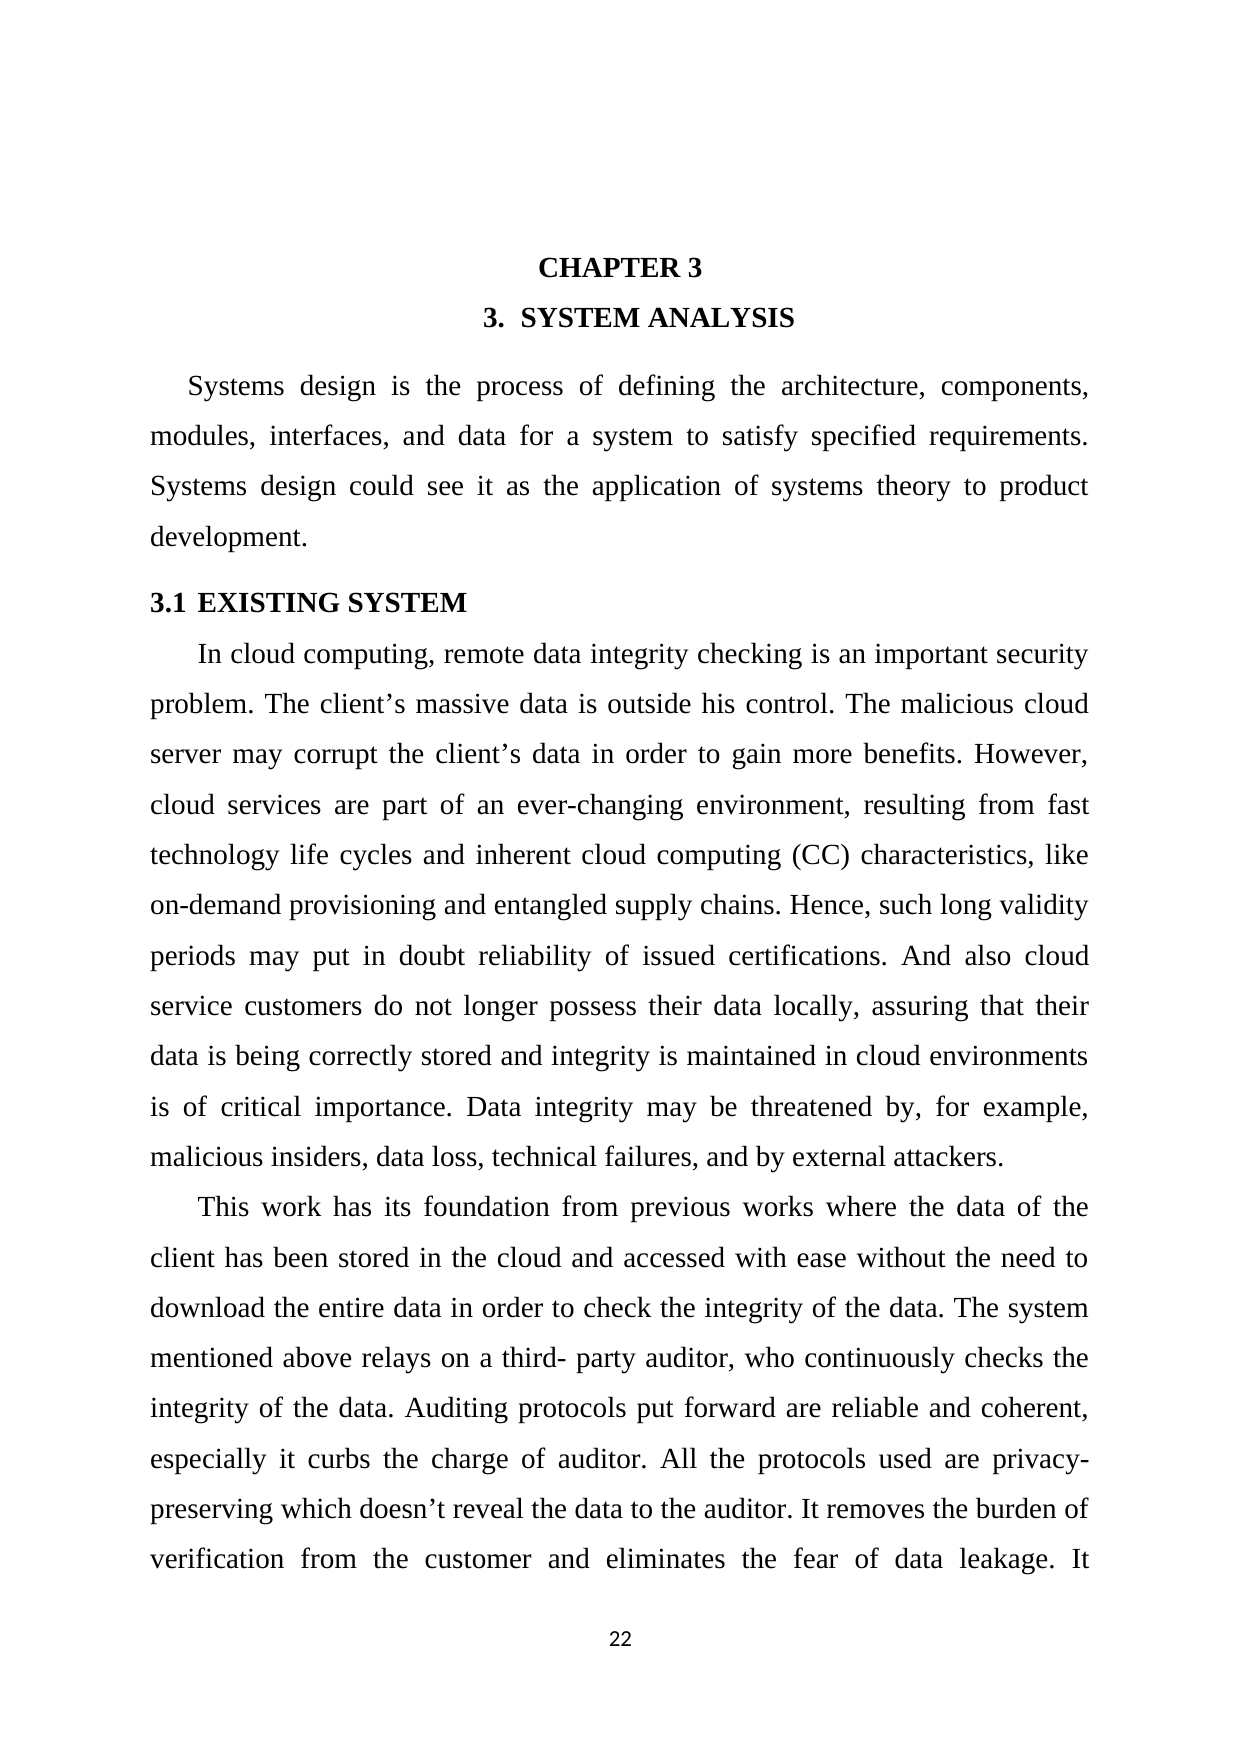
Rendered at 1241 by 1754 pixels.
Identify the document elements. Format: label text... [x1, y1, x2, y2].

text Systems design is the process of defining the architecture, components, modules, interfaces, and data for a system to satisfy specified requirements. Systems design could see it as the application of systems theory to product development. [150, 368, 1090, 552]
text CHAPTER 3 [150, 250, 1090, 284]
list EXISTING SYSTEM [150, 586, 1090, 619]
list In cloud computing, remote data integrity checking is an important security problem. The client’s massive data is outside his control. The malicious cloud server may corrupt the client’s data in order to gain more benefits. However, cloud services are part of an ever-changing environment, resulting from fast technology life cycles and inherent cloud computing (CC) characteristics, like on-demand provisioning and entangled supply chains. Hence, such long validity periods may put in doubt reliability of issued certifications. And also cloud service customers do not longer possess their data locally, assuring that their data is being correctly stored and integrity is maintained in cloud environments is of critical importance. Data integrity may be threatened by, for example, malicious insiders, data loss, technical failures, and by external attackers. [150, 636, 1090, 1173]
list SYSTEM ANALYSIS [187, 301, 1090, 334]
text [150, 1189, 1090, 1575]
